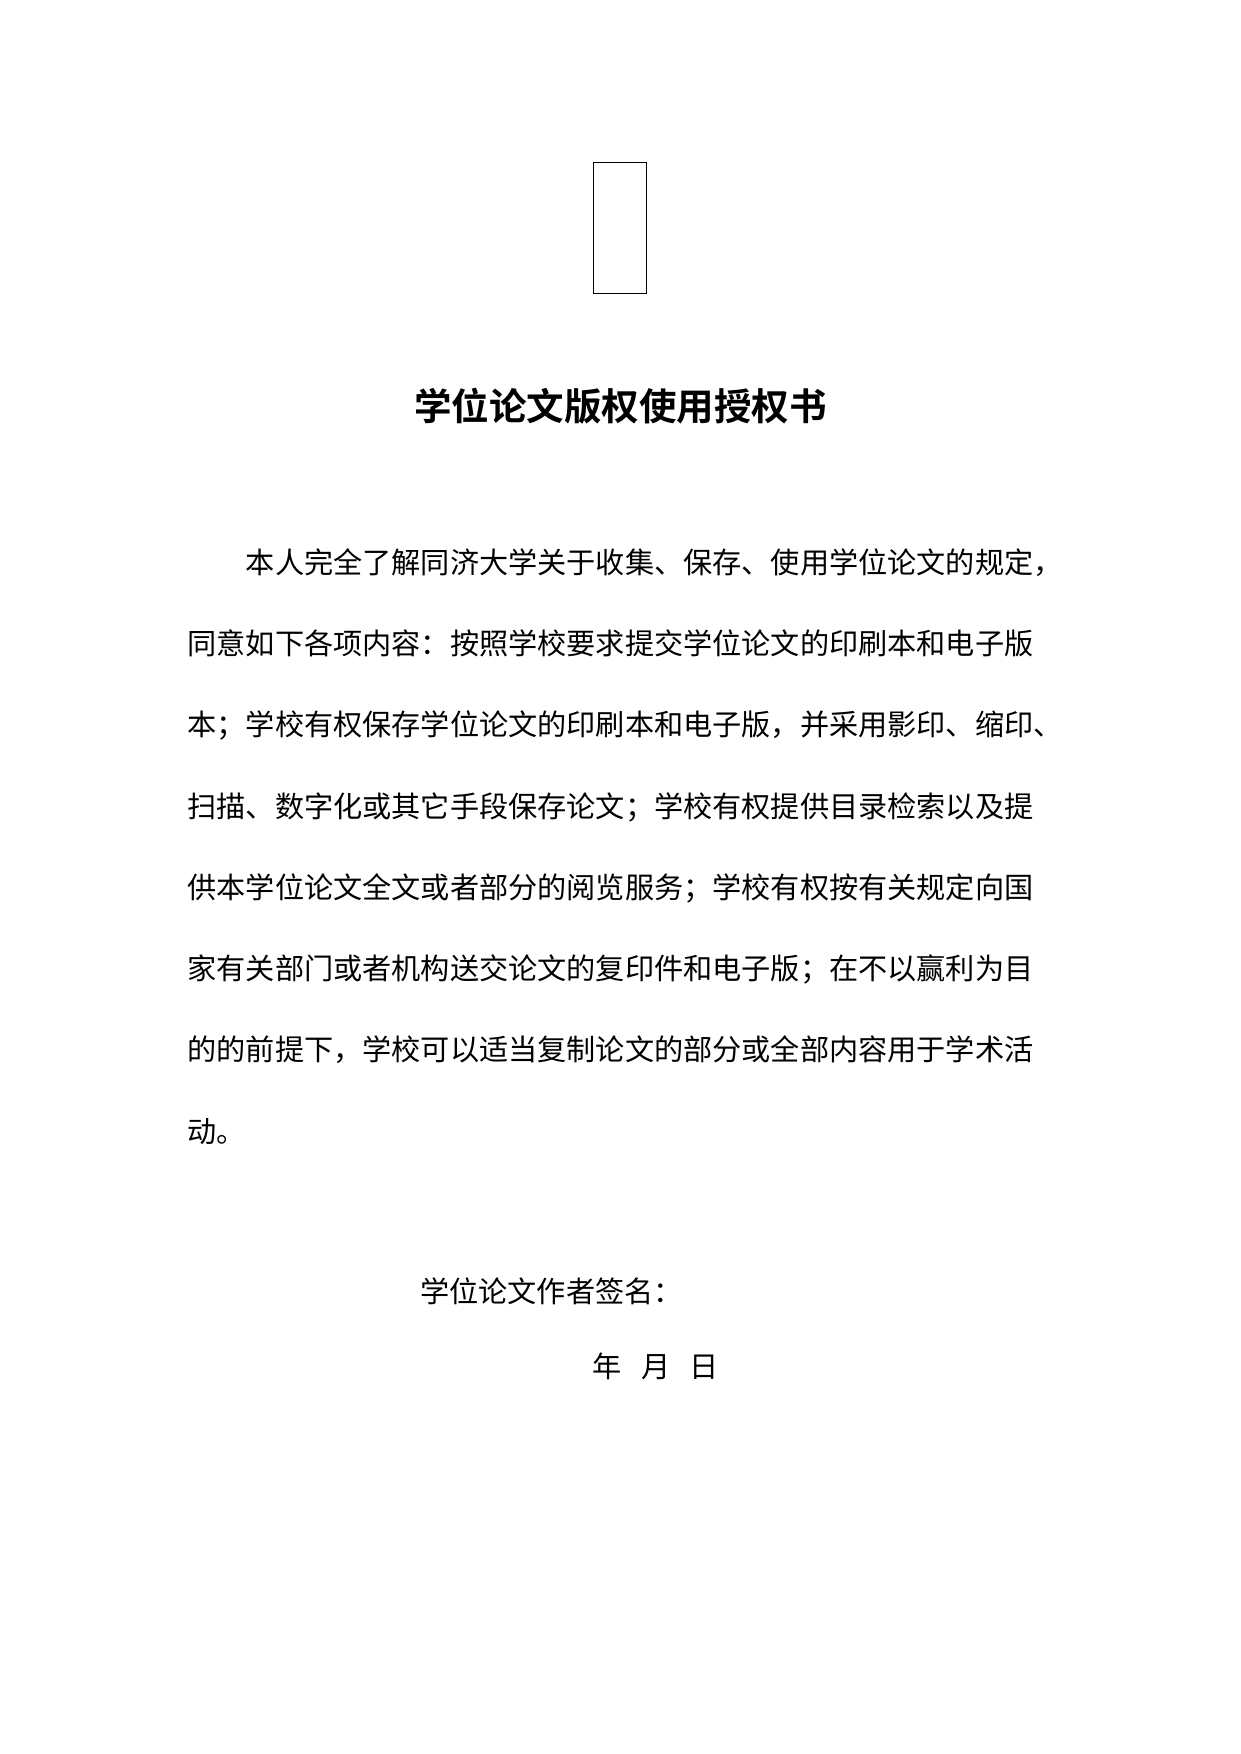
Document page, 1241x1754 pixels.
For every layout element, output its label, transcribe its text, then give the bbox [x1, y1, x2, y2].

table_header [594, 163, 646, 293]
text 学位论文版权使用授权书 [187, 372, 1053, 437]
text 本人完全了解同济大学关于收集、保存、使用学位论文的规定，同意如下各项内容：按照学校要求提交学位论文的印刷本和电子版本；学校有权保存学位论文的印刷本和电子版，并采用影印、缩印、扫描、数字化或其它手段保存论文；学校有权提供目录检索以及提供本学位论文全文或者部分的阅览服务；学校有权按有关规定向国家有关部门或者机构送交论文的复印件和电子版；在不以赢利为目的的前提下，学校可以适当复制论文的部分或全部内容用于学术活动。 [187, 528, 1053, 1162]
text 学位论文作者签名： [187, 1257, 1053, 1322]
text 年 月 日 [187, 1333, 1053, 1398]
